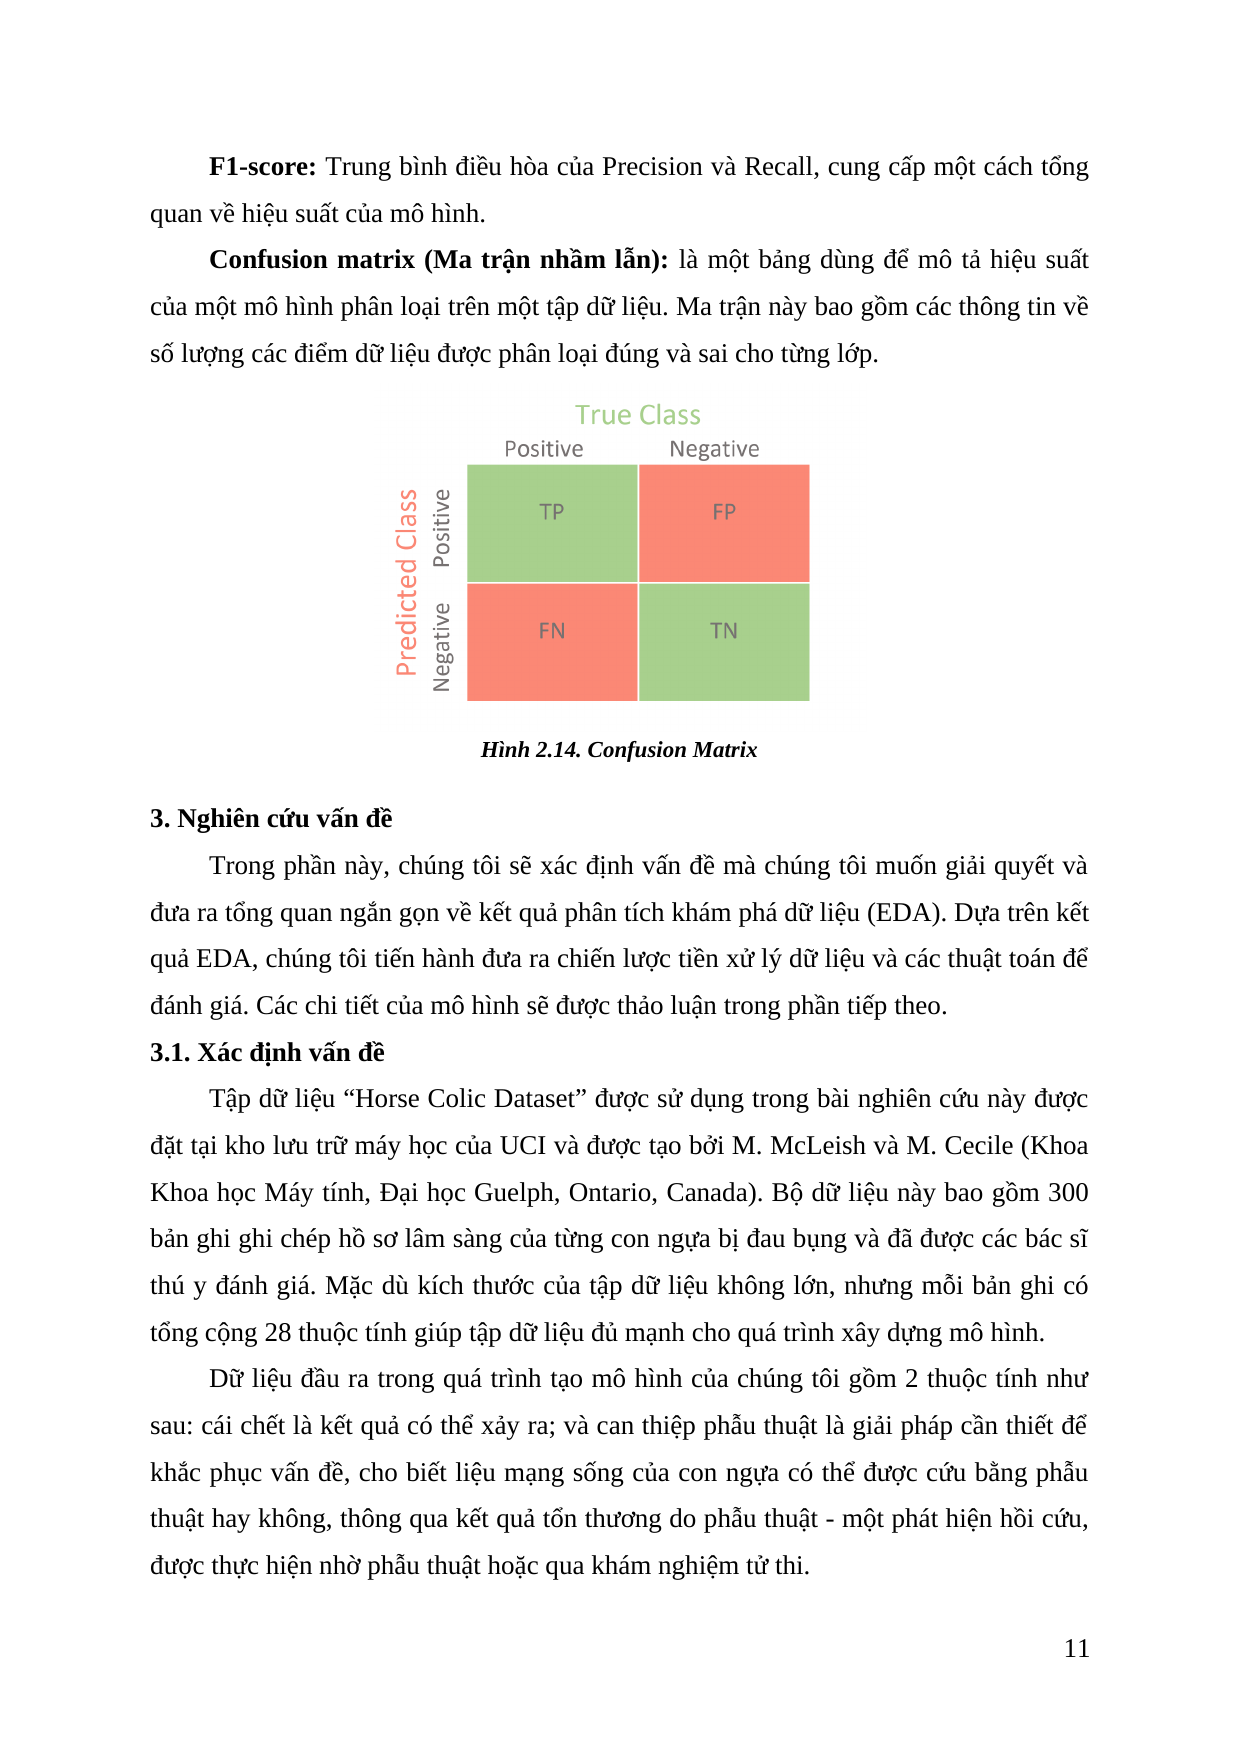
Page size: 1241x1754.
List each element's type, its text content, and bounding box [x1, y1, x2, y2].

text Tập dữ liệu “Horse Colic Dataset” được sử dụng trong bài nghiên cứu này được đặt tại kho lưu trữ máy học của UCI và được tạo bởi M. McLeish và M. Cecile (Khoa Khoa học Máy tính, Đại học Guelph, Ontario, Canada). Bộ dữ liệu này bao gồm 300 bản ghi ghi chép hồ sơ lâm sàng của từng con ngựa bị đau bụng và đã được các bác sĩ thú y đánh giá. Mặc dù kích thước của tập dữ liệu không lớn, nhưng mỗi bản ghi có tổng cộng 28 thuộc tính giúp tập dữ liệu đủ mạnh cho quá trình xây dựng mô hình. [150, 1082, 1090, 1347]
text Confusion matrix (Ma trận nhầm lẫn): là một bảng dùng để mô tả hiệu suất của một mô hình phân loại trên một tập dữ liệu. Ma trận này bao gồm các thông tin về số lượng các điểm dữ liệu được phân loại đúng và sai cho từng lớp. [150, 243, 1090, 368]
text Trong phần này, chúng tôi sẽ xác định vấn đề mà chúng tôi muốn giải quyết và đưa ra tổng quan ngắn gọn về kết quả phân tích khám phá dữ liệu (EDA). Dựa trên kết quả EDA, chúng tôi tiến hành đưa ra chiến lược tiền xử lý dữ liệu và các thuật toán để đánh giá. Các chi tiết của mô hình sẽ được thảo luận trong phần tiếp theo. [150, 849, 1090, 1020]
subtitle 3. Nghiên cứu vấn đề [150, 802, 1090, 833]
text Dữ liệu đầu ra trong quá trình tạo mô hình của chúng tôi gồm 2 thuộc tính như sau: cái chết là kết quả có thể xảy ra; và can thiệp phẫu thuật là giải pháp cần thiết để khắc phục vấn đề, cho biết liệu mạng sống của con ngựa có thể được cứu bằng phẫu thuật hay không, thông qua kết quả tổn thương do phẫu thuật - một phát hiện hồi cứu, được thực hiện nhờ phẫu thuật hoặc qua khám nghiệm tử thi. [150, 1362, 1090, 1580]
text F1-score: Trung bình điều hòa của Precision và Recall, cung cấp một cách tổng quan về hiệu suất của mô hình. [150, 150, 1090, 228]
subtitle 3.1. Xác định vấn đề [150, 1036, 1090, 1067]
picture [373, 383, 867, 732]
text Hình 2.14. Confusion Matrix [150, 736, 1090, 763]
